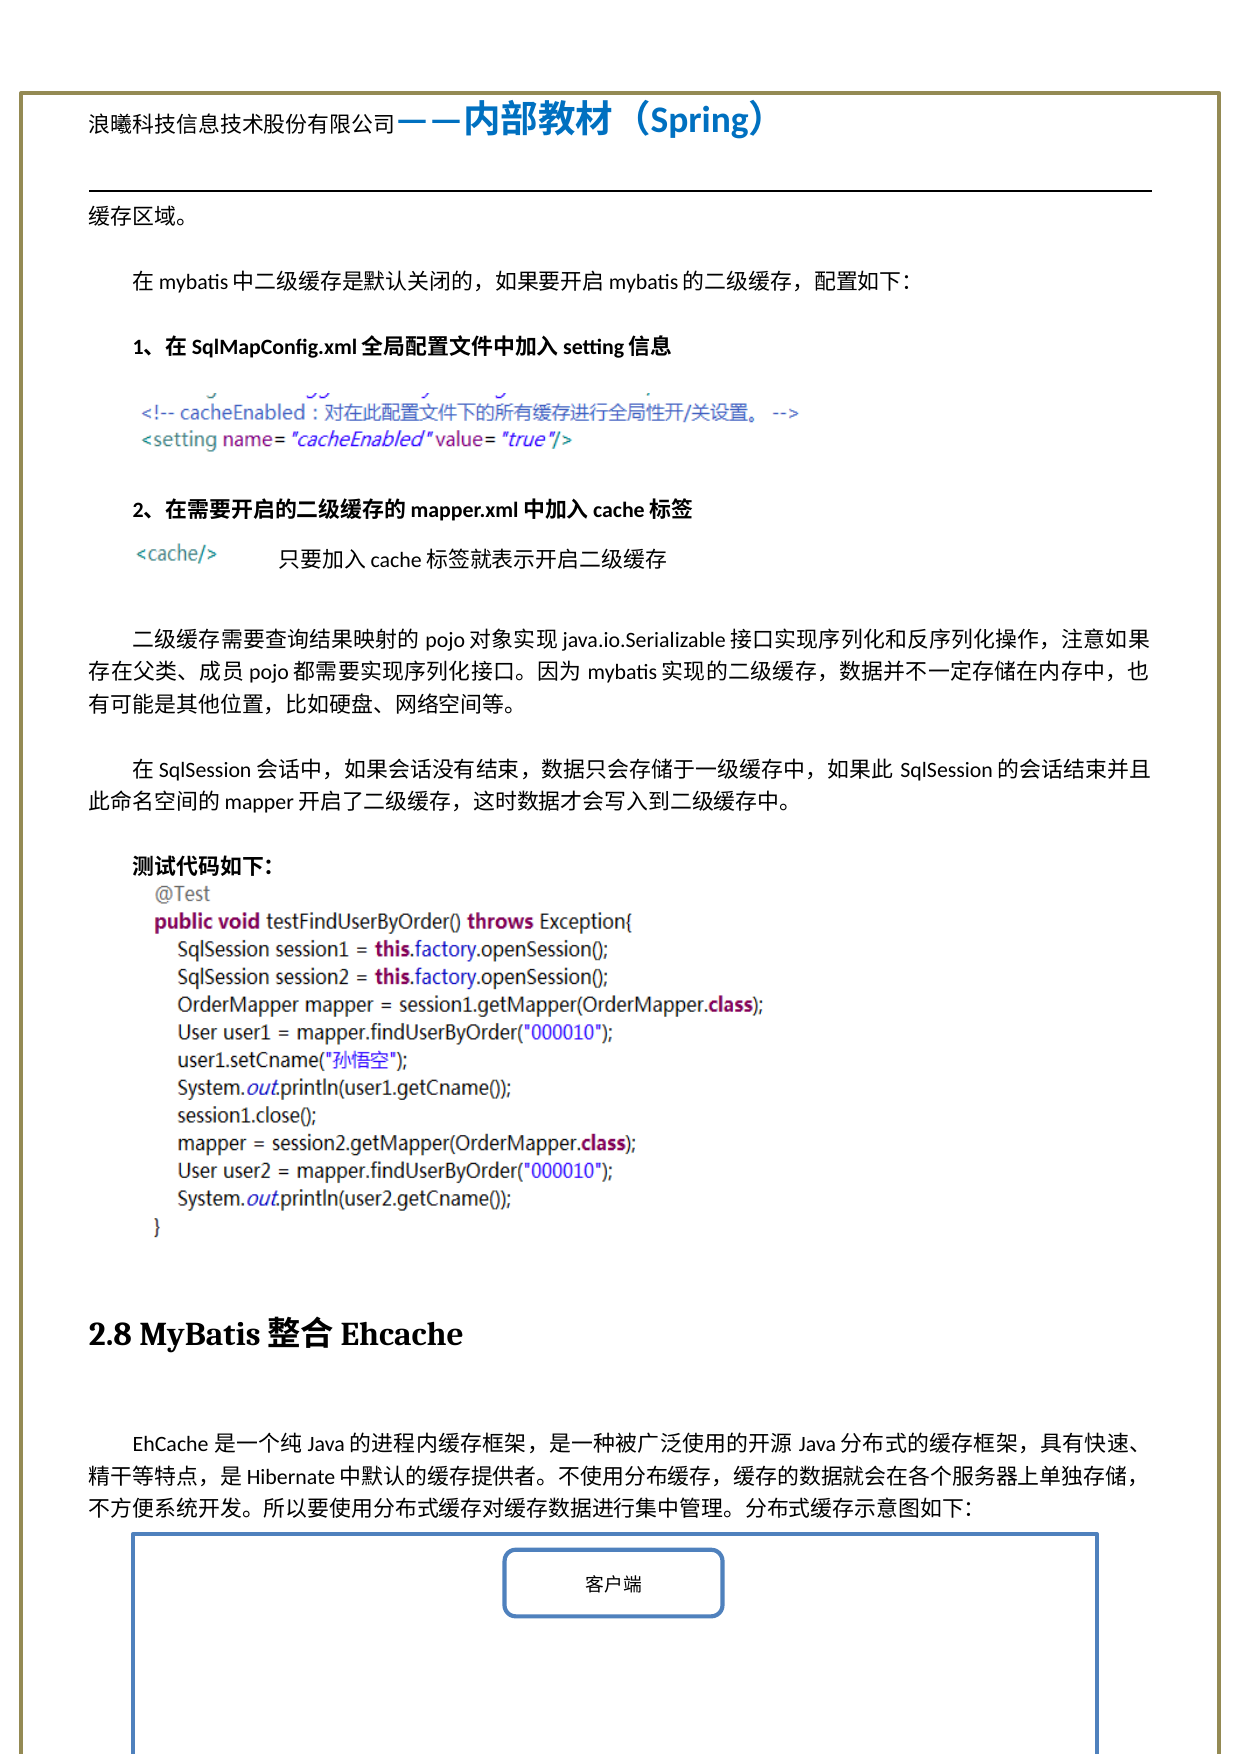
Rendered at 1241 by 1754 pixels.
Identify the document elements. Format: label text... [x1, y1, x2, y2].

text 只要加入cache标签就表示开启二级缓存 [89, 524, 1152, 589]
text 2、在需要开启的二级缓存的mapper.xml中加入cache标签 [89, 491, 1152, 524]
text 二级缓存需要查询结果映射的pojo对象实现java.io.Serializable接口实现序列化和反序列化操作，注意如果存在父类、成员pojo都需要实现序列化接口。因为mybatis实现的二级缓存，数据并不一定存储在内存中，也有可能是其他位置，比如硬盘、网络空间等。 [89, 621, 1152, 719]
picture [132, 881, 803, 1246]
text 1、在SqlMapConfig.xml全局配置文件中加入setting信息 [89, 329, 1152, 361]
picture [132, 538, 279, 568]
text 在SqlSession会话中，如果会话没有结束，数据只会存储于一级缓存中，如果此SqlSession的会话结束并且此命名空间的mapper开启了二级缓存，这时数据才会写入到二级缓存中。 [89, 751, 1152, 816]
text 测试代码如下： [89, 849, 1152, 881]
picture [132, 393, 826, 453]
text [89, 199, 1152, 231]
text EhCache 是一个纯Java的进程内缓存框架，是一种被广泛使用的开源Java分布式的缓存框架，具有快速、精干等特点，是Hibernate中默认的缓存提供者。不使用分布缓存，缓存的数据就会在各个服务器上单独存储，不方便系统开发。所以要使用分布式缓存对缓存数据进行集中管理。分布式缓存示意图如下： [89, 1426, 1152, 1523]
subtitle 2.8 MyBatis整合Ehcache [89, 1298, 1152, 1363]
text 在mybatis中二级缓存是默认关闭的，如果要开启mybatis的二级缓存，配置如下： [89, 264, 1152, 296]
